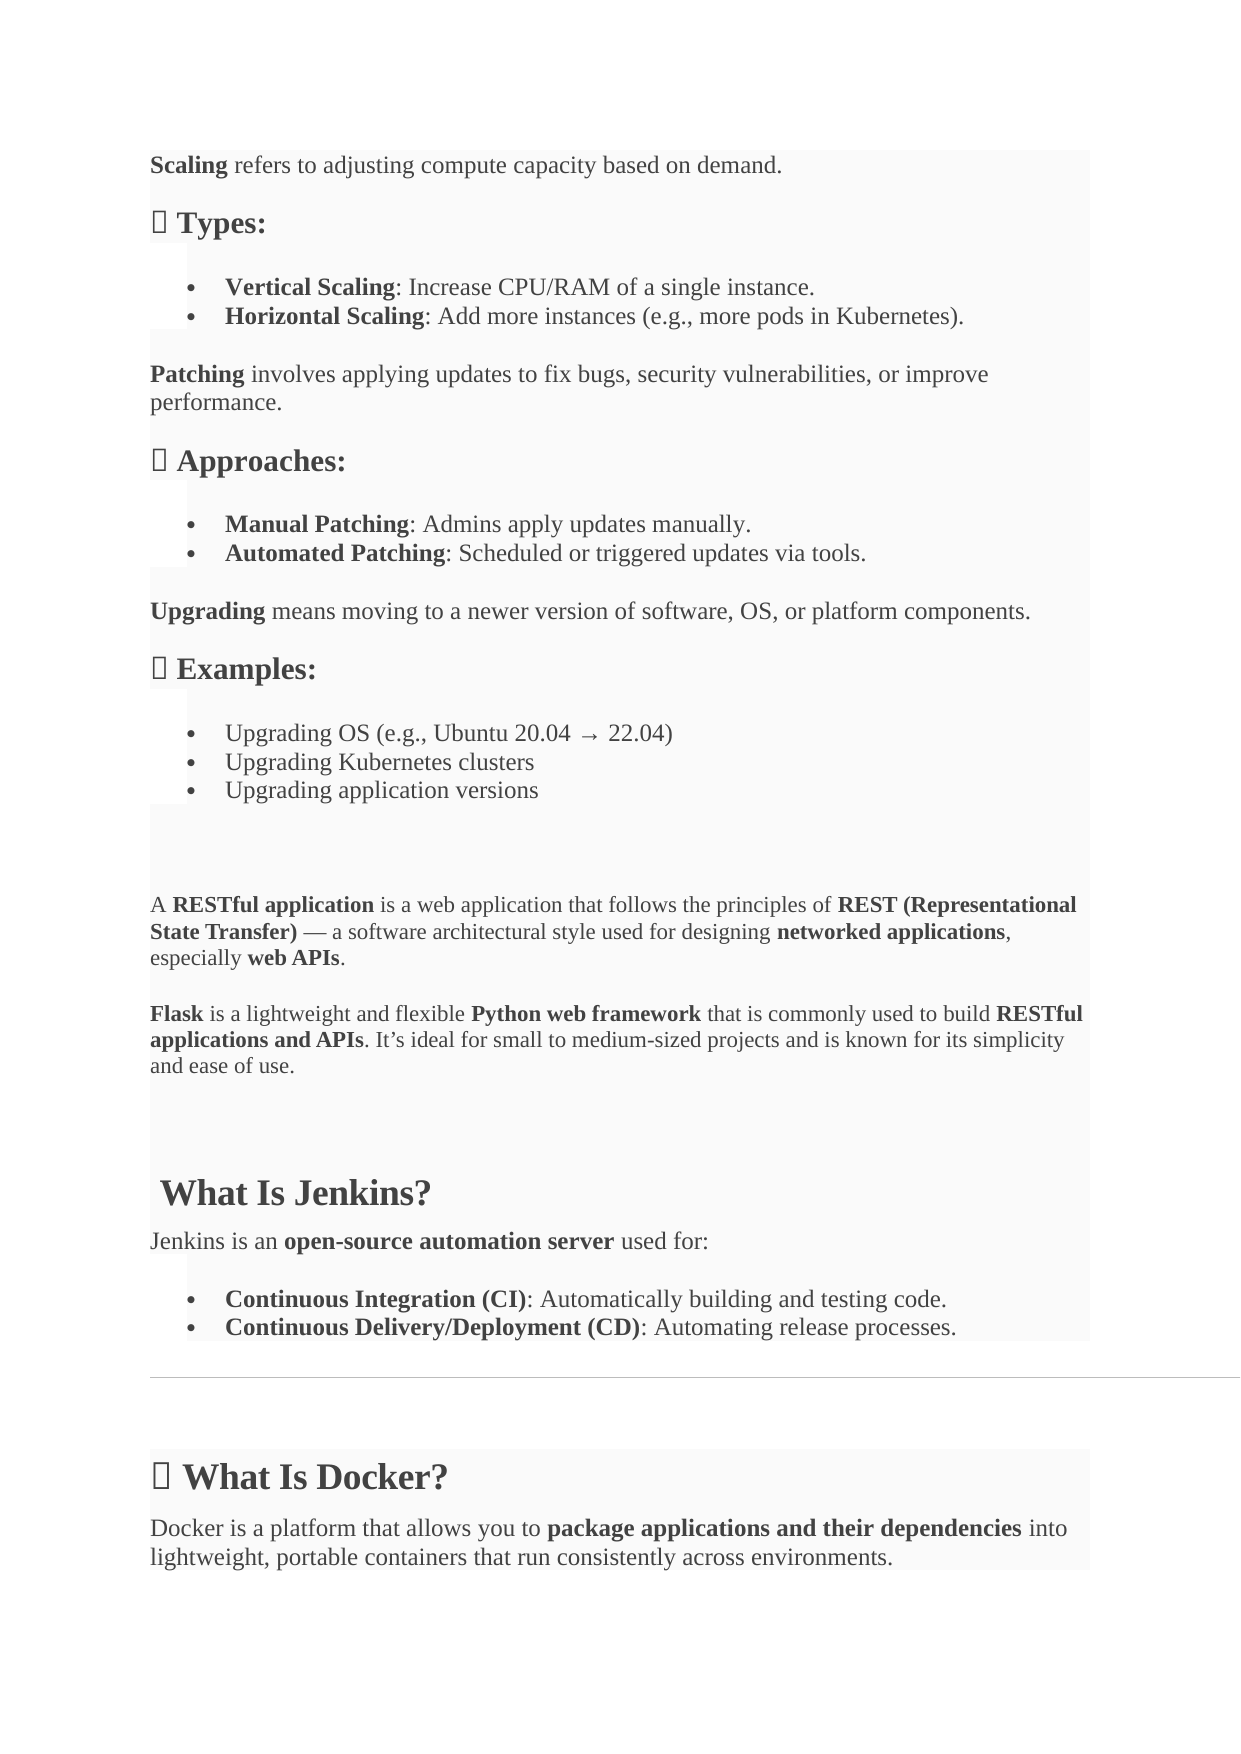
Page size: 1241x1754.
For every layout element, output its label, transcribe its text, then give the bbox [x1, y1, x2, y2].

text Upgrading means moving to a newer version of software, OS, or platform components. [150, 596, 1090, 625]
list Upgrading application versions [187, 776, 1090, 804]
text Flask is a lightweight and flexible Python web framework that is commonly used to build RESTful applications and APIs. It’s ideal for small to medium-sized projects and is known for its simplicity and ease of use. [150, 999, 1090, 1079]
list Horizontal Scaling: Add more instances (e.g., more pods in Kubernetes). [187, 301, 1090, 329]
list Upgrading OS (e.g., Ubuntu 20.04 → 22.04) [187, 718, 1090, 747]
text 🔧 Approaches: [150, 436, 1090, 480]
text 🐳 What Is Docker? [150, 1449, 1090, 1500]
list Continuous Delivery/Deployment (CD): Automating release processes. [187, 1312, 1090, 1341]
text What Is Jenkins? [150, 1163, 1090, 1213]
list Continuous Integration (CI): Automatically building and testing code. [187, 1284, 1090, 1312]
text Jenkins is an open-source automation server used for: [150, 1226, 1090, 1254]
text Patching involves applying updates to fix bugs, security vulnerabilities, or improve performance. [150, 359, 1090, 416]
text 🔄 Types: [150, 199, 1090, 243]
list Upgrading Kubernetes clusters [187, 747, 1090, 776]
list Vertical Scaling: Increase CPU/RAM of a single instance. [187, 272, 1090, 301]
list Manual Patching: Admins apply updates manually. [187, 509, 1090, 538]
text 🔄 Examples: [150, 645, 1090, 689]
text Scaling refers to adjusting compute capacity based on demand. [150, 150, 1090, 179]
text A RESTful application is a web application that follows the principles of REST (Representational State Transfer) — a software architectural style used for designing networked applications, especially web APIs. [345, 891, 1090, 970]
text Docker is a platform that allows you to package applications and their dependencies into lightweight, portable containers that run consistently across environments. [150, 1513, 1090, 1570]
list Automated Patching: Scheduled or triggered updates via tools. [187, 538, 1090, 567]
